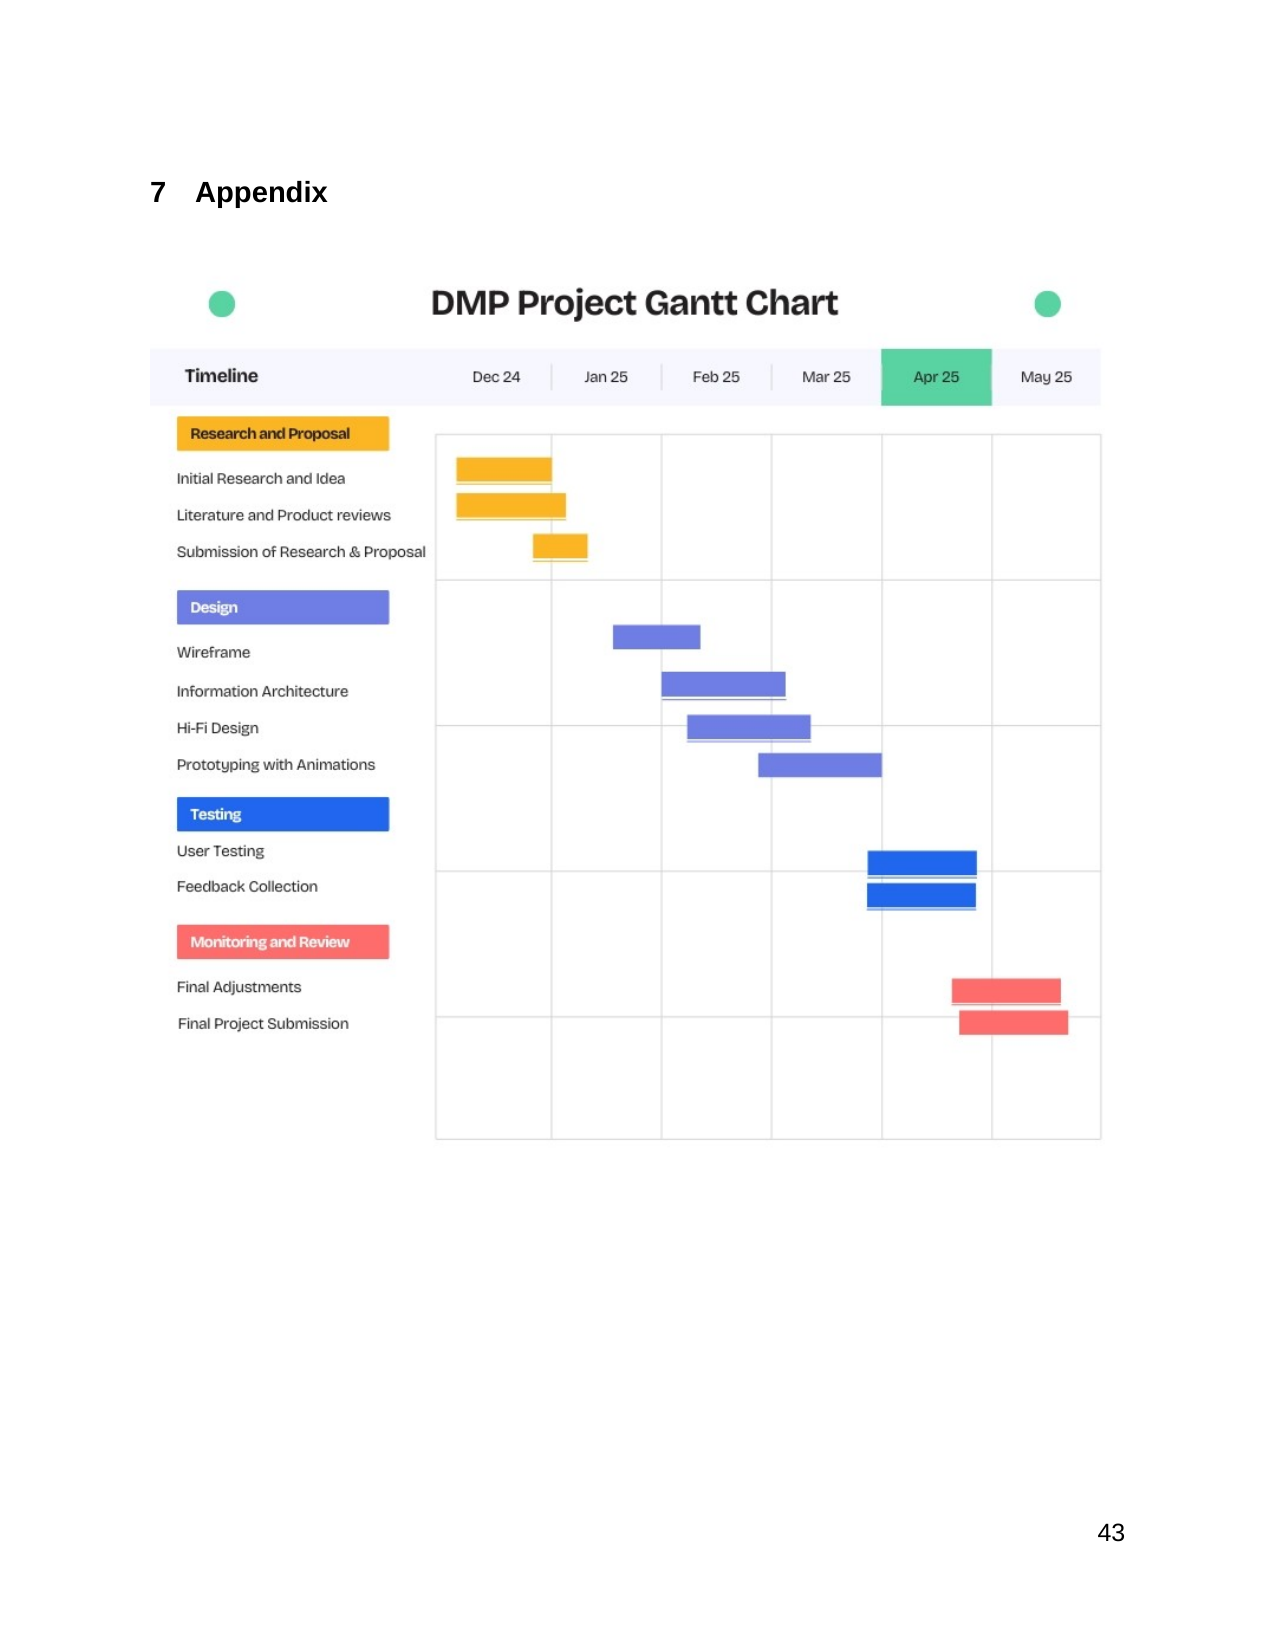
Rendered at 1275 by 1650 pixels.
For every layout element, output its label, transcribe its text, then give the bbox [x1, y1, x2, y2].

picture [150, 258, 1125, 1159]
subtitle Appendix [150, 175, 1125, 208]
